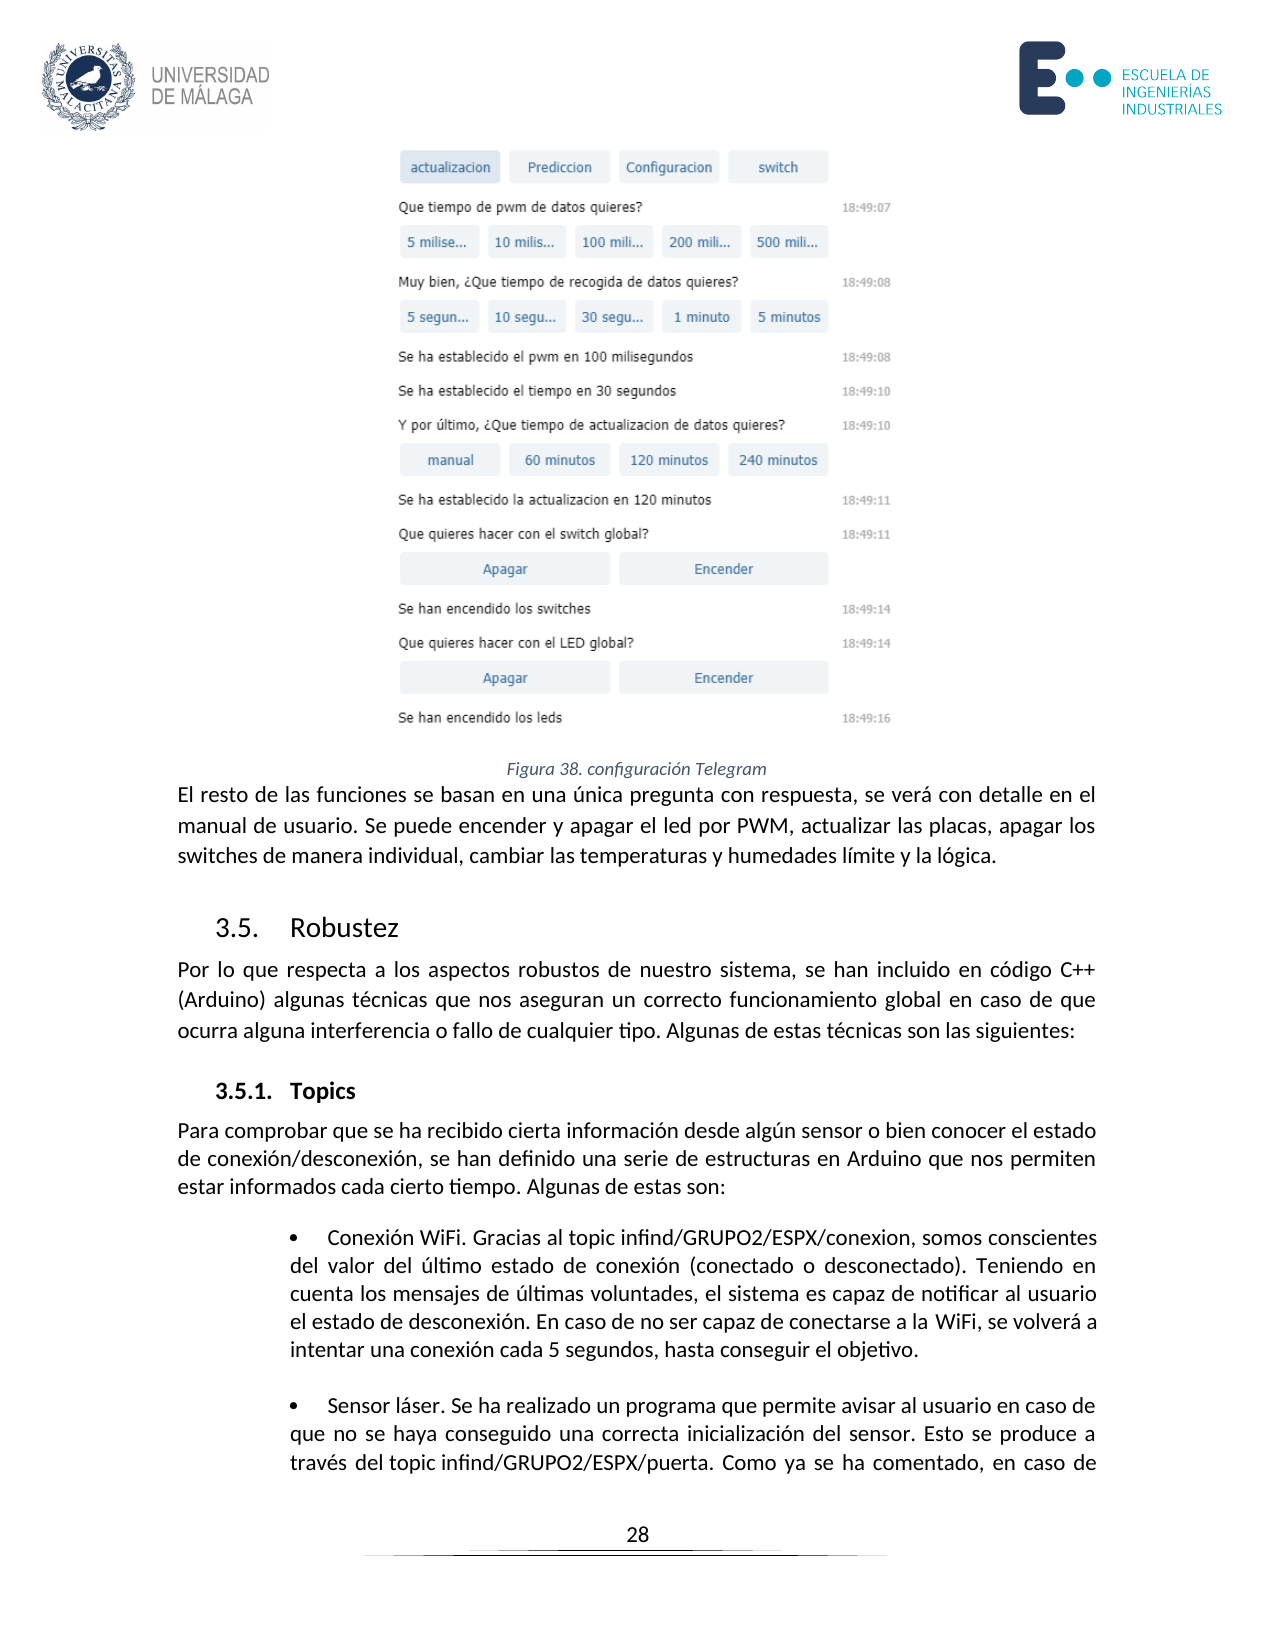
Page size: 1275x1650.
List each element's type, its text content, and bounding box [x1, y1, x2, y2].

list Conexión WiFi. Gracias al topic infind/GRUPO2/ESPX/conexion, somos conscientes del valor del último estado de conexión (conectado o desconectado). Teniendo en cuenta los mensajes de últimas voluntades, el sistema es capaz de notificar al usuario el estado de desconexión. En caso de no ser capaz de conectarse a la WiFi, se volverá a intentar una conexión cada 5 segundos, hasta conseguir el objetivo. [290, 1223, 1098, 1363]
picture [999, 21, 1242, 135]
text Para comprobar que se ha recibido cierta información desde algún sensor o bien conocer el estado de conexión/desconexión, se han definido una serie de estructuras en Arduino que nos permiten estar informados cada cierto tiempo. Algunas de estas son: [177, 1116, 1098, 1201]
text Por lo que respecta a los aspectos robustos de nuestro sistema, se han incluido en código C++ (Arduino) algunas técnicas que nos aseguran un correcto funcionamiento global en caso de que ocurra alguna interferencia o fallo de cualquier tipo. Algunas de estas técnicas son las siguientes: [177, 1014, 1098, 1044]
subtitle Topics [215, 1075, 1098, 1106]
picture [354, 147, 921, 749]
picture [41, 43, 269, 131]
subtitle Robustez [215, 909, 1098, 944]
